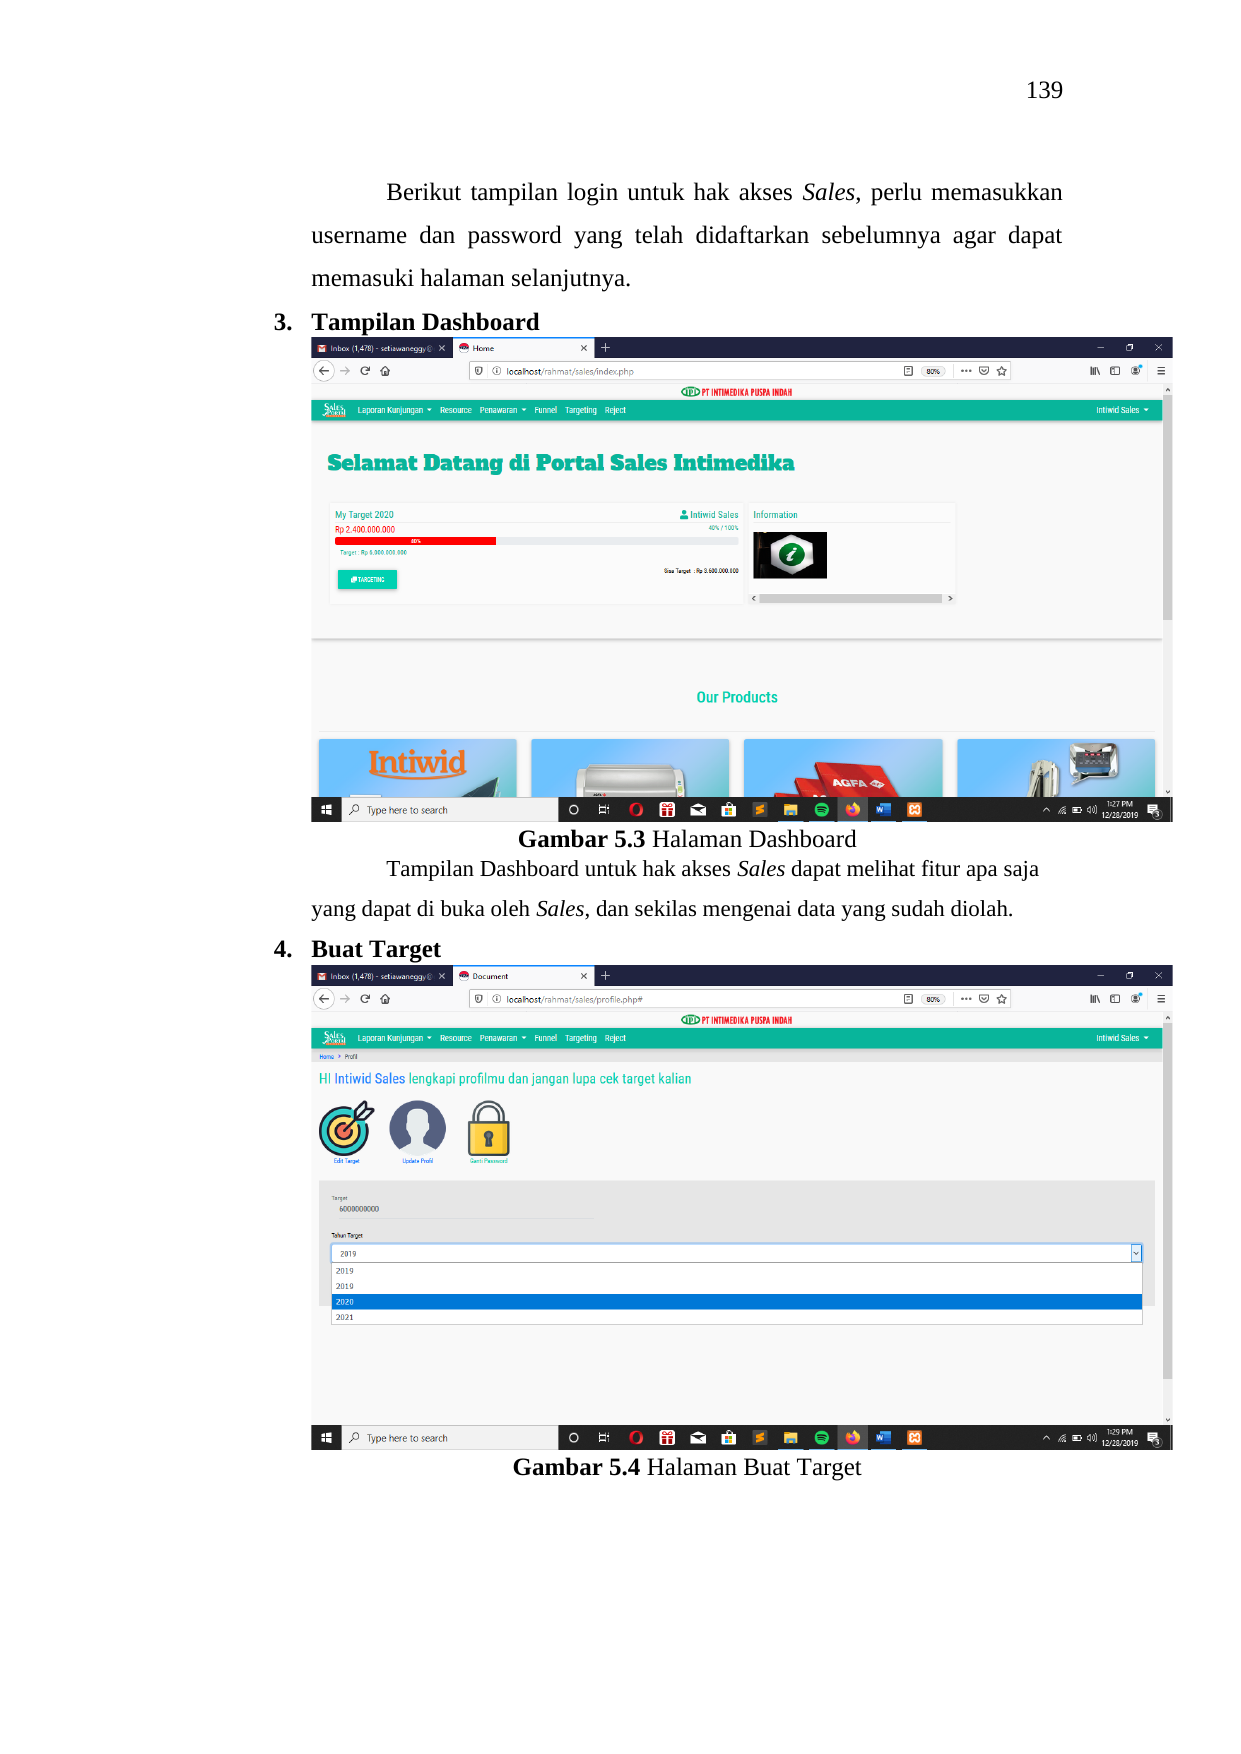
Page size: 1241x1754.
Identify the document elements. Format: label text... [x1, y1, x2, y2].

list Gambar 5.3 Halaman Dashboard [311, 824, 1063, 853]
list Buat Target [274, 934, 1063, 963]
list Berikut tampilan login untuk hak akses Sales, perlu memasukkan username dan password yang telah didaftarkan sebelumnya agar dapat memasuki halaman selanjutnya. [311, 177, 1063, 292]
list Tampilan Dashboard [274, 307, 1063, 335]
picture [311, 965, 1173, 1450]
list Gambar 5.4 Halaman Buat Target [311, 1452, 1063, 1481]
list Tampilan Dashboard untuk hak akses Sales dapat melihat fitur apa saja yang dapat di buka oleh Sales, dan sekilas mengenai data yang sudah diolah. [311, 855, 1063, 921]
picture [311, 337, 1173, 822]
